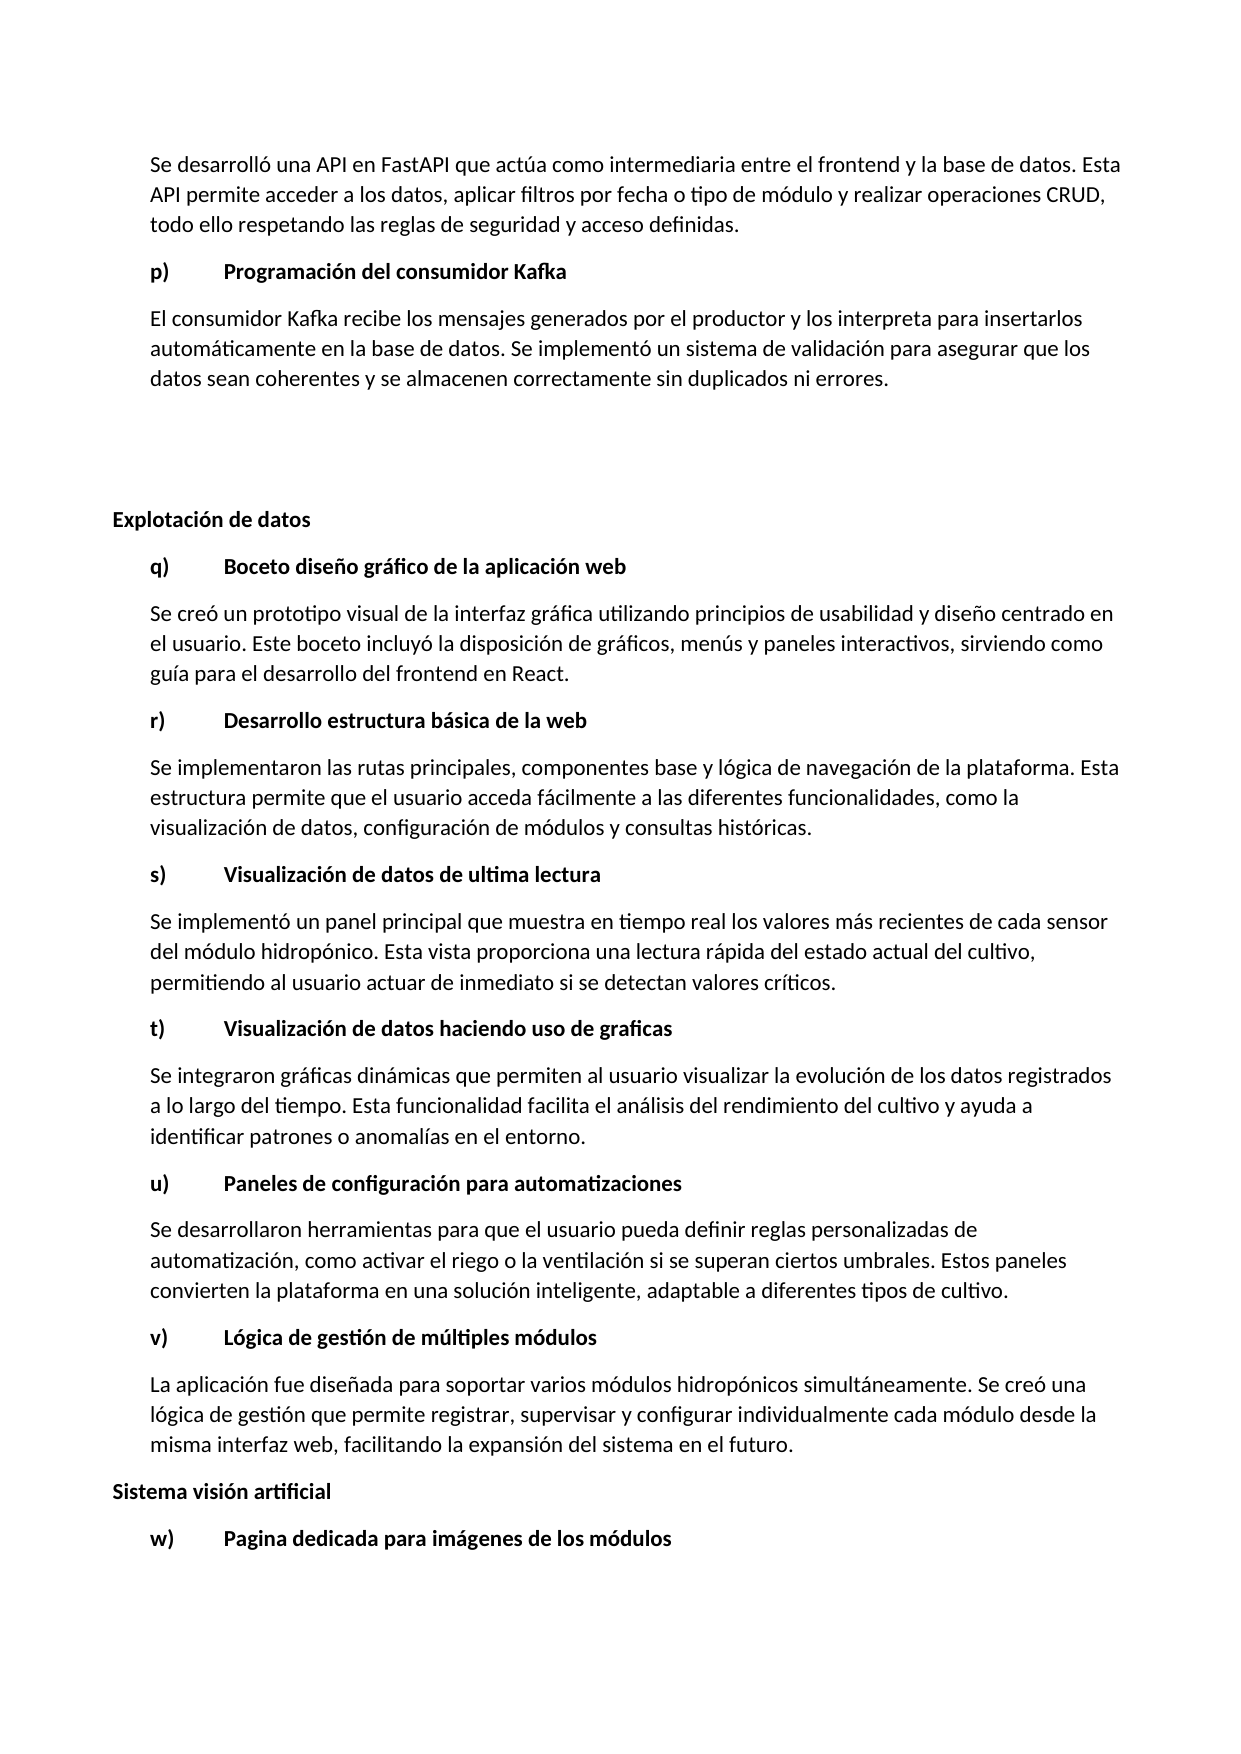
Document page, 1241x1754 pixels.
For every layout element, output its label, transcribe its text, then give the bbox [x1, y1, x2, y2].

list Paneles de configuración para automatizaciones [150, 1169, 1128, 1197]
text Se implementó un panel principal que muestra en tiempo real los valores más recientes de cada sensor del módulo hidropónico. Esta vista proporciona una lectura rápida del estado actual del cultivo, permitiendo al usuario actuar de inmediato si se detectan valores críticos. [150, 907, 1128, 996]
text La aplicación fue diseñada para soportar varios módulos hidropónicos simultáneamente. Se creó una lógica de gestión que permite registrar, supervisar y configurar individualmente cada módulo desde la misma interfaz web, facilitando la expansión del sistema en el futuro. [150, 1370, 1128, 1458]
text Se integraron gráficas dinámicas que permiten al usuario visualizar la evolución de los datos registrados a lo largo del tiempo. Esta funcionalidad facilita el análisis del rendimiento del cultivo y ayuda a identificar patrones o anomalías en el entorno. [150, 1061, 1128, 1150]
text Se desarrolló una API en FastAPI que actúa como intermediaria entre el frontend y la base de datos. Esta API permite acceder a los datos, aplicar filtros por fecha o tipo de módulo y realizar operaciones CRUD, todo ello respetando las reglas de seguridad y acceso definidas. [150, 150, 1128, 238]
text Explotación de datos [112, 505, 1128, 533]
list Visualización de datos haciendo uso de graficas [150, 1014, 1128, 1043]
text Se implementaron las rutas principales, componentes base y lógica de navegación de la plataforma. Esta estructura permite que el usuario acceda fácilmente a las diferentes funcionalidades, como la visualización de datos, configuración de módulos y consultas históricas. [150, 753, 1128, 842]
text Se desarrollaron herramientas para que el usuario pueda definir reglas personalizadas de automatización, como activar el riego o la ventilación si se superan ciertos umbrales. Estos paneles convierten la plataforma en una solución inteligente, adaptable a diferentes tipos de cultivo. [150, 1216, 1128, 1304]
list Visualización de datos de ultima lectura [150, 860, 1128, 888]
list Lógica de gestión de múltiples módulos [150, 1323, 1128, 1351]
list Pagina dedicada para imágenes de los módulos [150, 1524, 1128, 1552]
list Desarrollo estructura básica de la web [150, 706, 1128, 734]
text El consumidor Kafka recibe los mensajes generados por el productor y los interpreta para insertarlos automáticamente en la base de datos. Se implementó un sistema de validación para asegurar que los datos sean coherentes y se almacenen correctamente sin duplicados ni errores. [150, 304, 1128, 393]
list Programación del consumidor Kafka [150, 257, 1128, 285]
text Sistema visión artificial [112, 1477, 1128, 1505]
list Boceto diseño gráfico de la aplicación web [150, 552, 1128, 580]
text Se creó un prototipo visual de la interfaz gráfica utilizando principios de usabilidad y diseño centrado en el usuario. Este boceto incluyó la disposición de gráficos, menús y paneles interactivos, sirviendo como guía para el desarrollo del frontend en React. [150, 599, 1128, 687]
